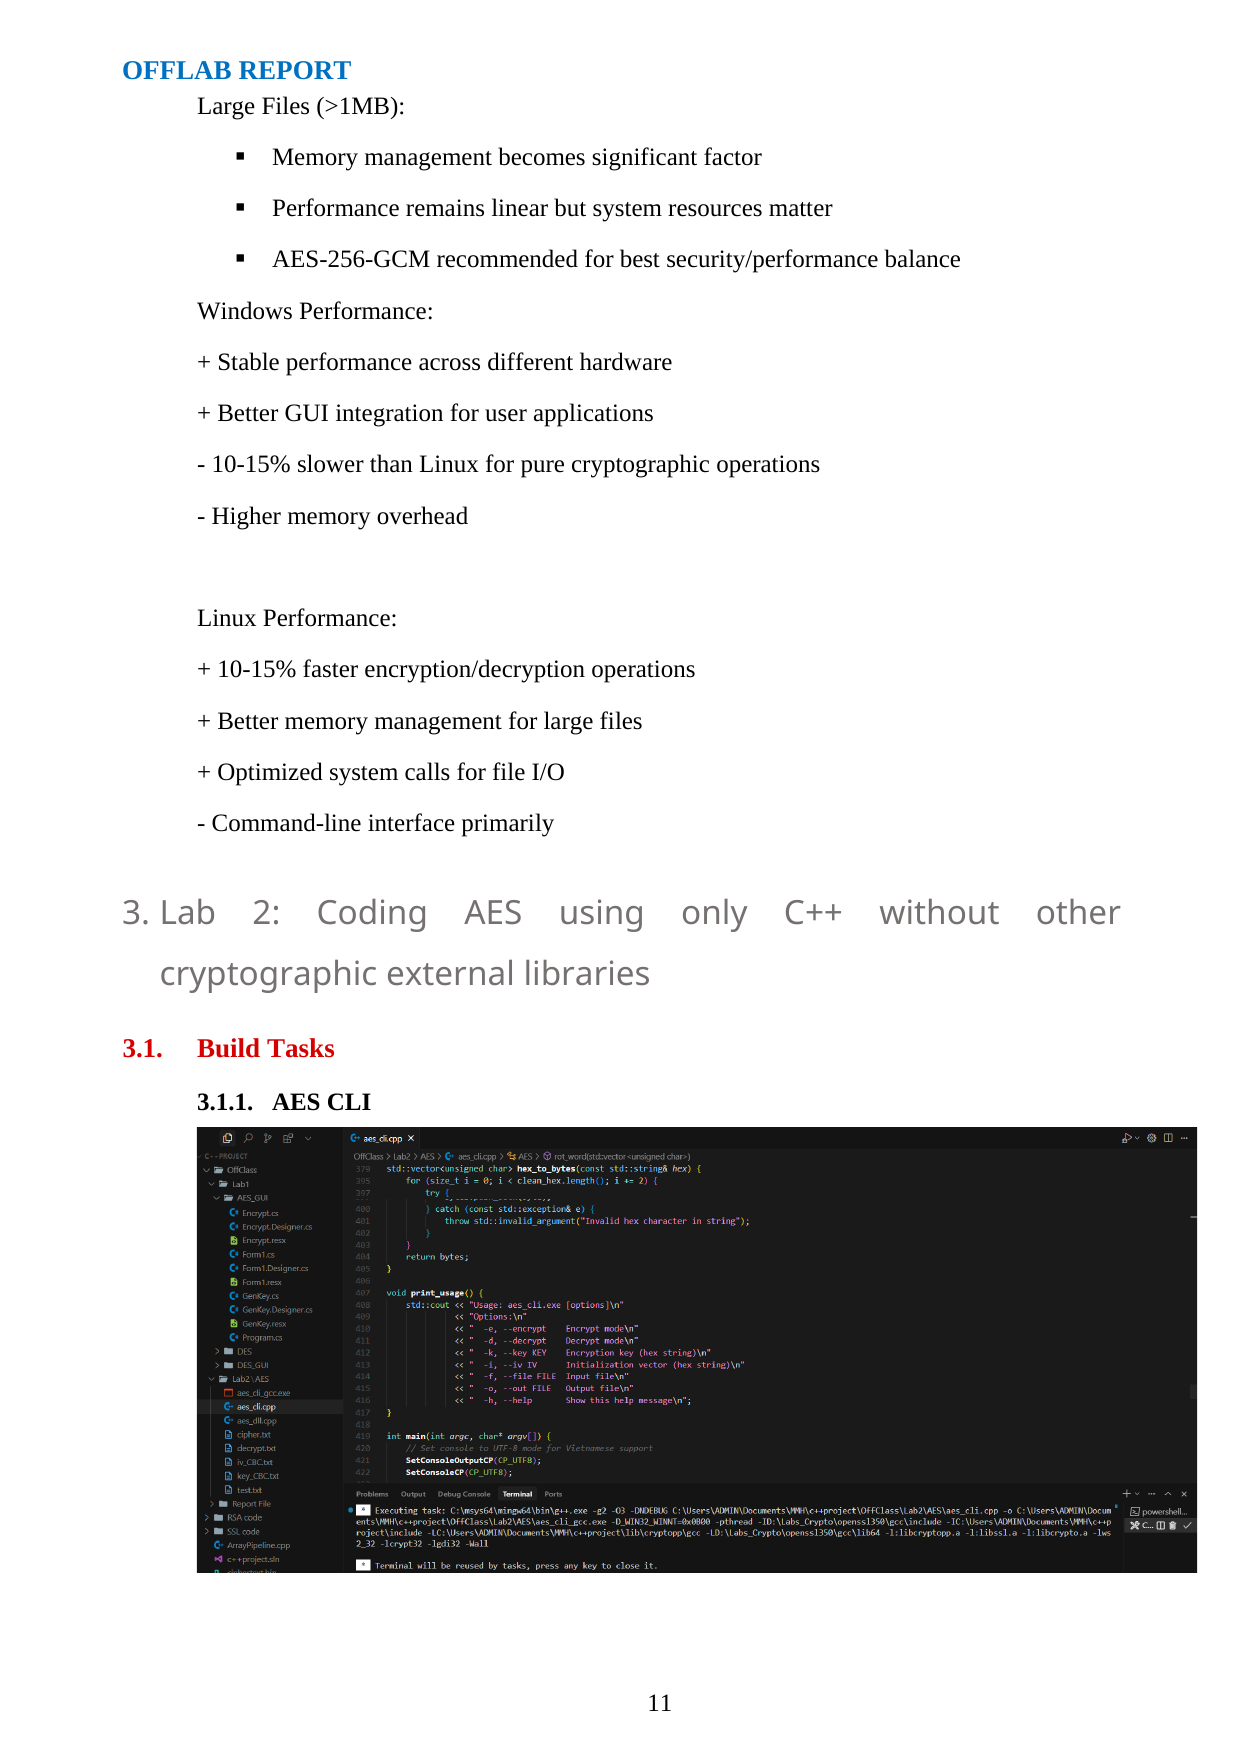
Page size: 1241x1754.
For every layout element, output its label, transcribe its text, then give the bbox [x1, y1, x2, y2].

list Performance remains linear but system resources matter [234, 193, 1122, 222]
text - Higher memory overhead [197, 501, 1122, 529]
text + Optimized system calls for file I/O [197, 757, 1122, 786]
picture [196, 1127, 1198, 1573]
text + Stable performance across different hardware [197, 347, 1122, 376]
subtitle Build Tasks [122, 1032, 1122, 1063]
list AES-256-GCM recommended for best security/performance balance [234, 244, 1122, 273]
text - Command-line interface primarily [197, 808, 1122, 837]
text Windows Performance: [197, 296, 1122, 324]
text + Better GUI integration for user applications [197, 398, 1122, 427]
list Memory management becomes significant factor [234, 142, 1122, 171]
subtitle Lab 2: Coding AES using only C++ without other cryptographic external libraries [122, 889, 1122, 995]
text + Better memory management for large files [197, 706, 1122, 734]
text + 10-15% faster encryption/decryption operations [197, 654, 1122, 683]
text Linux Performance: [197, 603, 1122, 632]
text - 10-15% slower than Linux for pure cryptographic operations [197, 449, 1122, 478]
subtitle AES CLI [197, 1087, 1122, 1115]
text Large Files (>1MB): [197, 91, 1122, 119]
